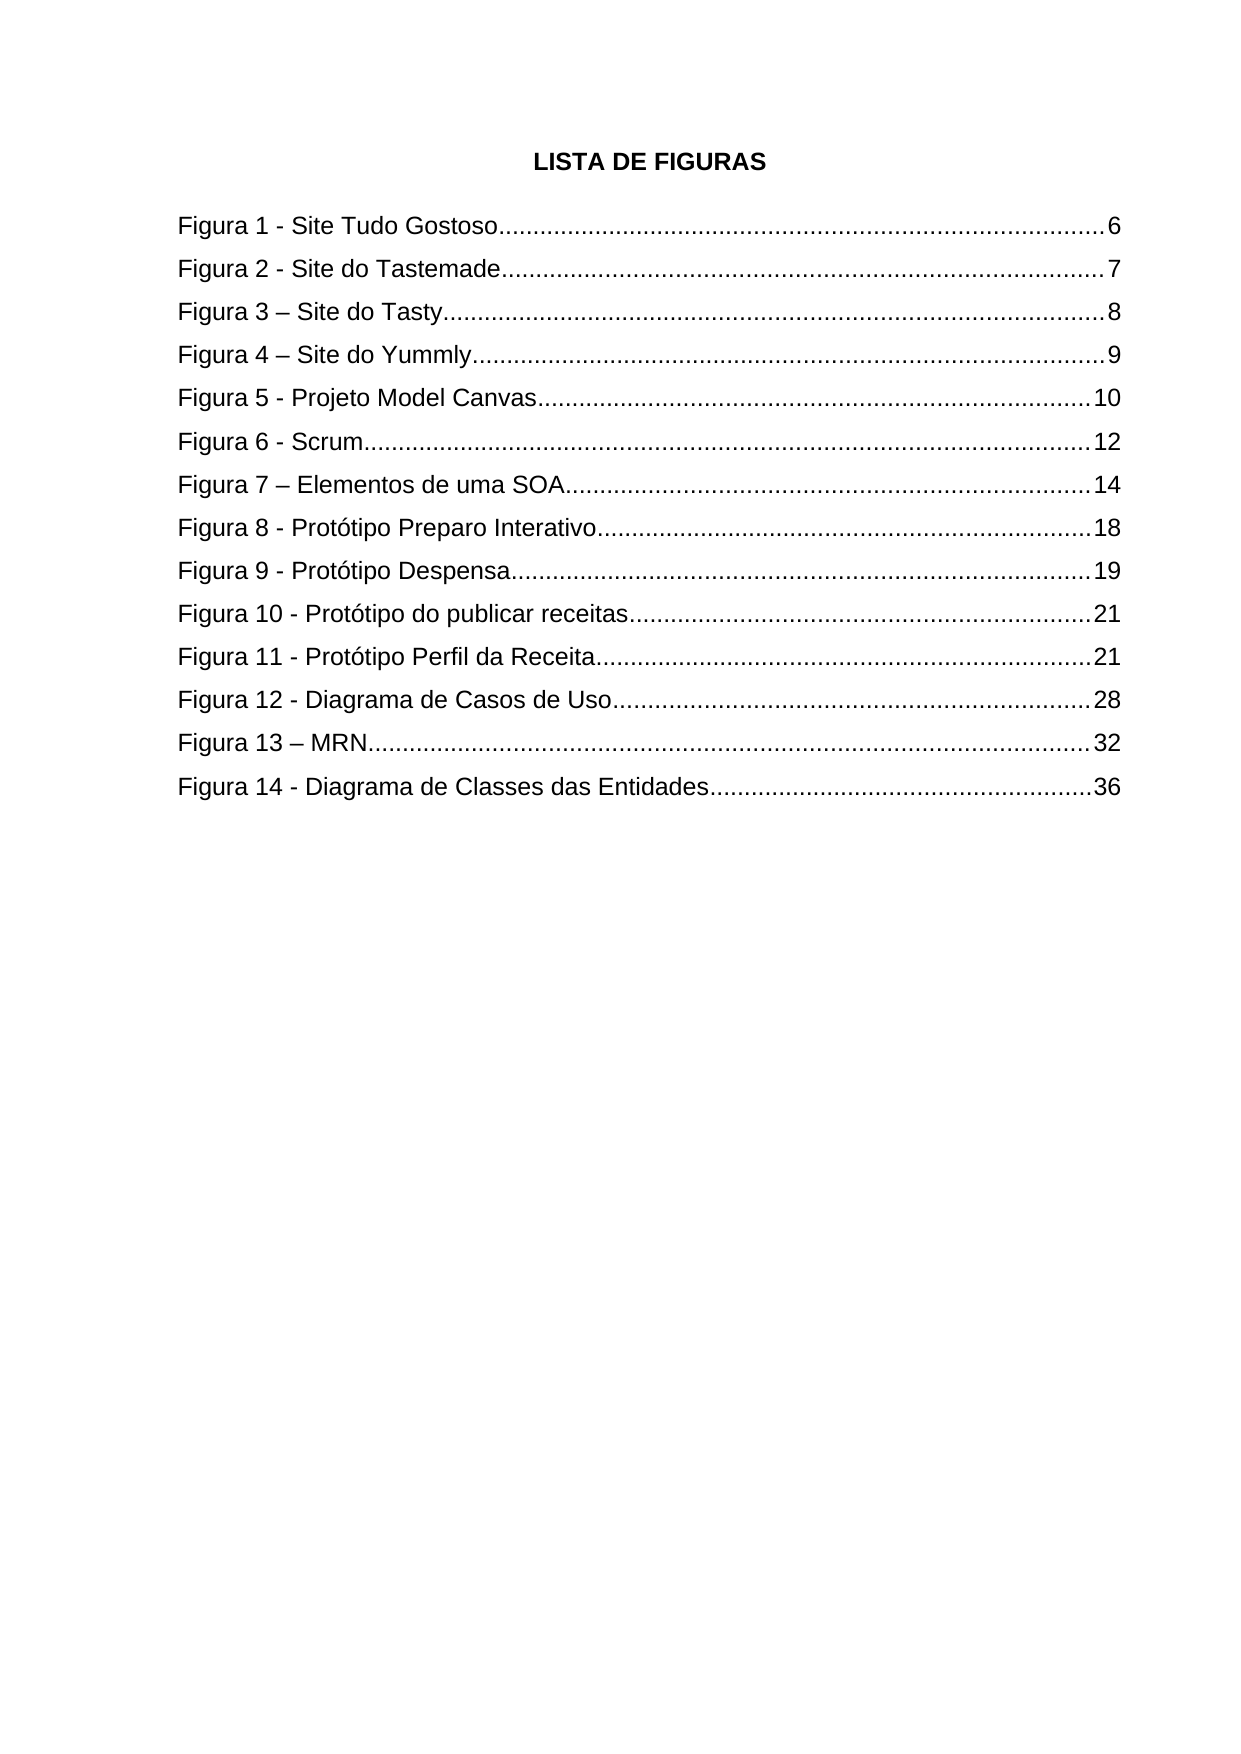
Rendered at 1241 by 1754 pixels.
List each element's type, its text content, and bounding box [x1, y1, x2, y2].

text Figura 7 – Elementos de uma SOA 14 [177, 469, 1122, 498]
text Figura 14 - Diagrama de Classes das Entidades 36 [177, 771, 1122, 800]
text Figura 6 - Scrum 12 [177, 426, 1122, 455]
text Figura 1 - Site Tudo Gostoso 6 [177, 211, 1122, 239]
text Figura 10 - Protótipo do publicar receitas 21 [177, 599, 1122, 628]
text Figura 13 – MRN 32 [177, 728, 1122, 757]
text Figura 12 - Diagrama de Casos de Uso 28 [177, 685, 1122, 714]
text Figura 2 - Site do Tastemade 7 [177, 254, 1122, 283]
text Figura 5 - Projeto Model Canvas 10 [177, 383, 1122, 412]
text Figura 4 – Site do Yummly 9 [177, 340, 1122, 369]
text LISTA DE FIGURAS [177, 147, 1122, 176]
text Figura 9 - Protótipo Despensa 19 [177, 556, 1122, 584]
text Figura 3 – Site do Tasty 8 [177, 297, 1122, 326]
text Figura 11 - Protótipo Perfil da Receita 21 [177, 642, 1122, 671]
text Figura 8 - Protótipo Preparo Interativo 18 [177, 513, 1122, 541]
